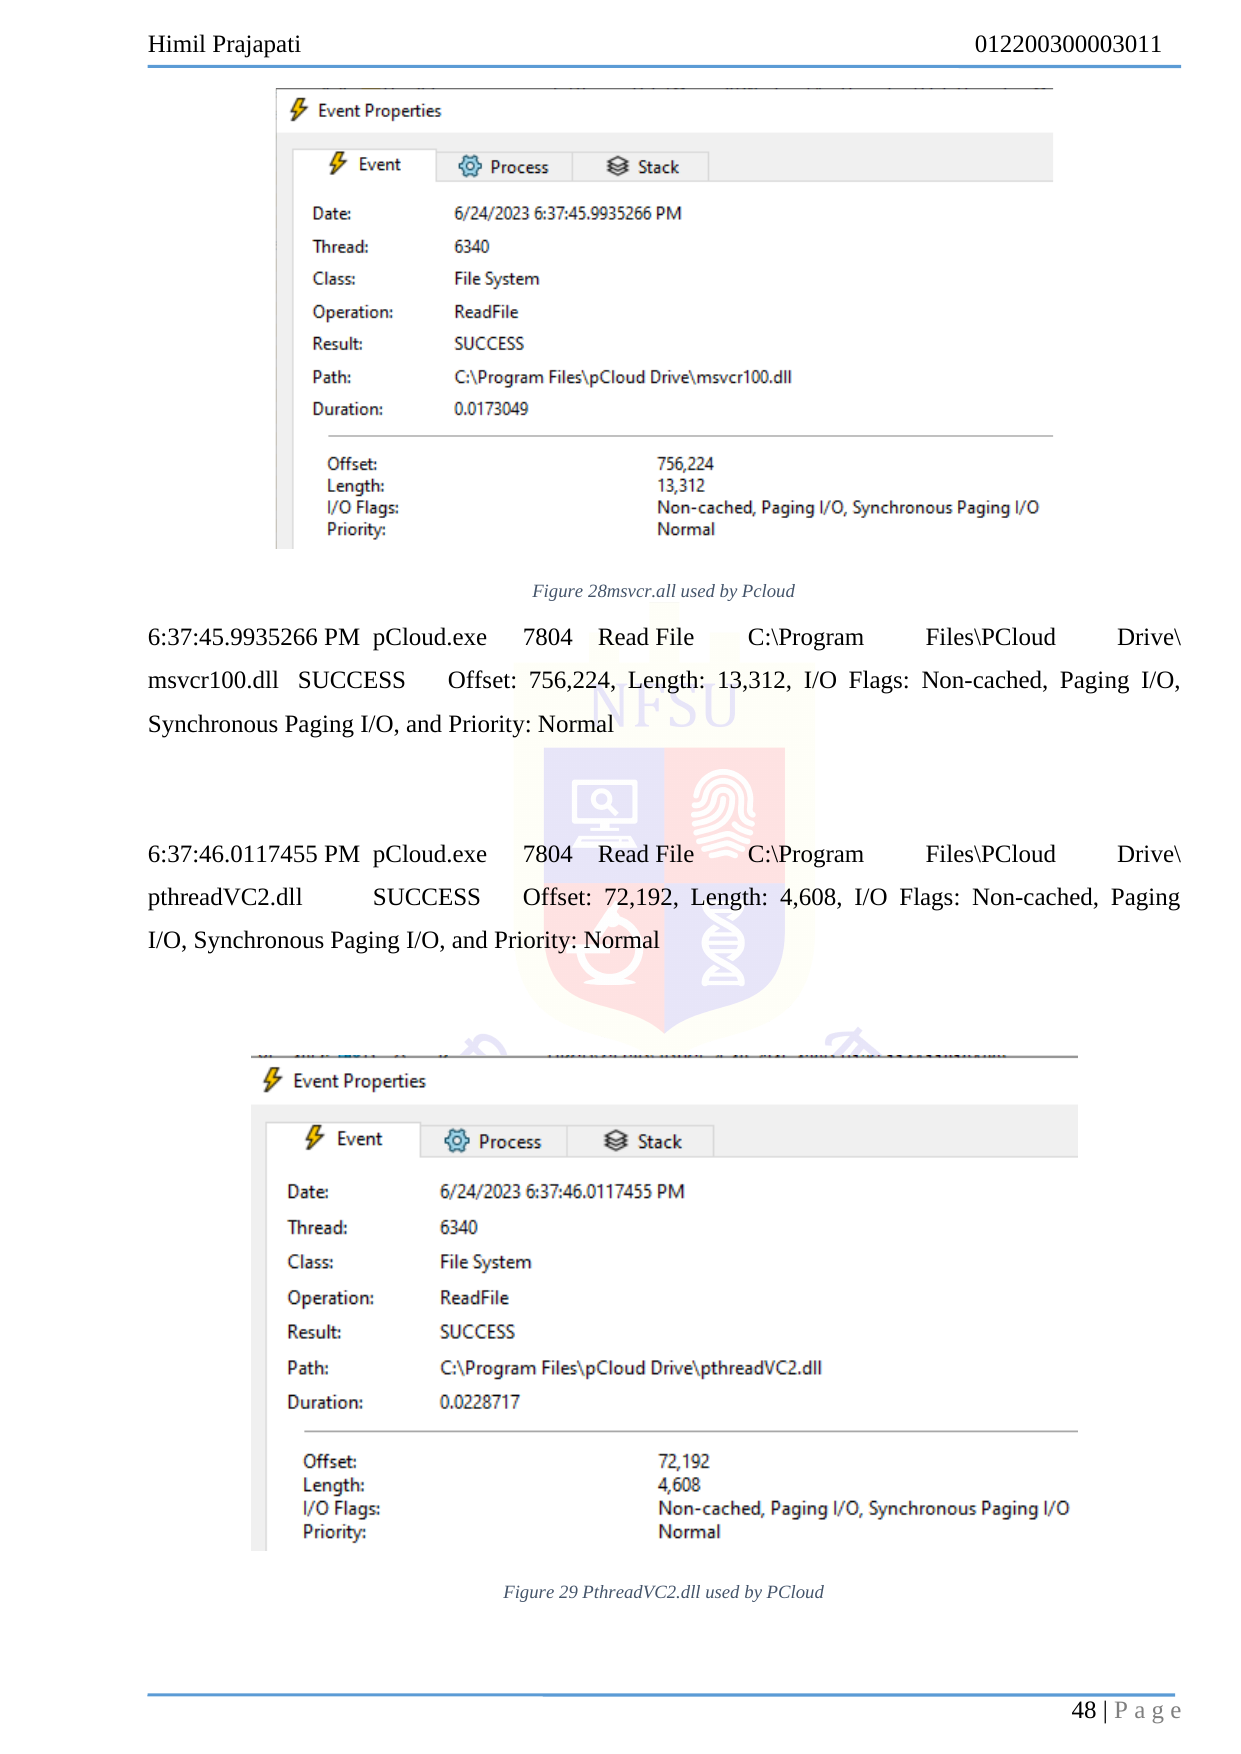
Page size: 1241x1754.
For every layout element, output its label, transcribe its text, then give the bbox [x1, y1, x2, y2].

picture [251, 1055, 1078, 1551]
text 6:37:45.9935266 PM pCloud.exe 7804 Read File C:\Program Files\PCloud Drive\msvcr100.dll SUCCESS Offset: 756,224, Length: 13,312, I/O Flags: Non-cached, Paging I/O, Synchronous Paging I/O, and Priority: Normal [148, 622, 1181, 737]
text 6:37:46.0117455 PM pCloud.exe 7804 Read File C:\Program Files\PCloud Drive\pthreadVC2.dll SUCCESS Offset: 72,192, Length: 4,608, I/O Flags: Non-cached, Paging I/O, Synchronous Paging I/O, and Priority: Normal [148, 839, 1181, 954]
picture [275, 88, 1054, 549]
